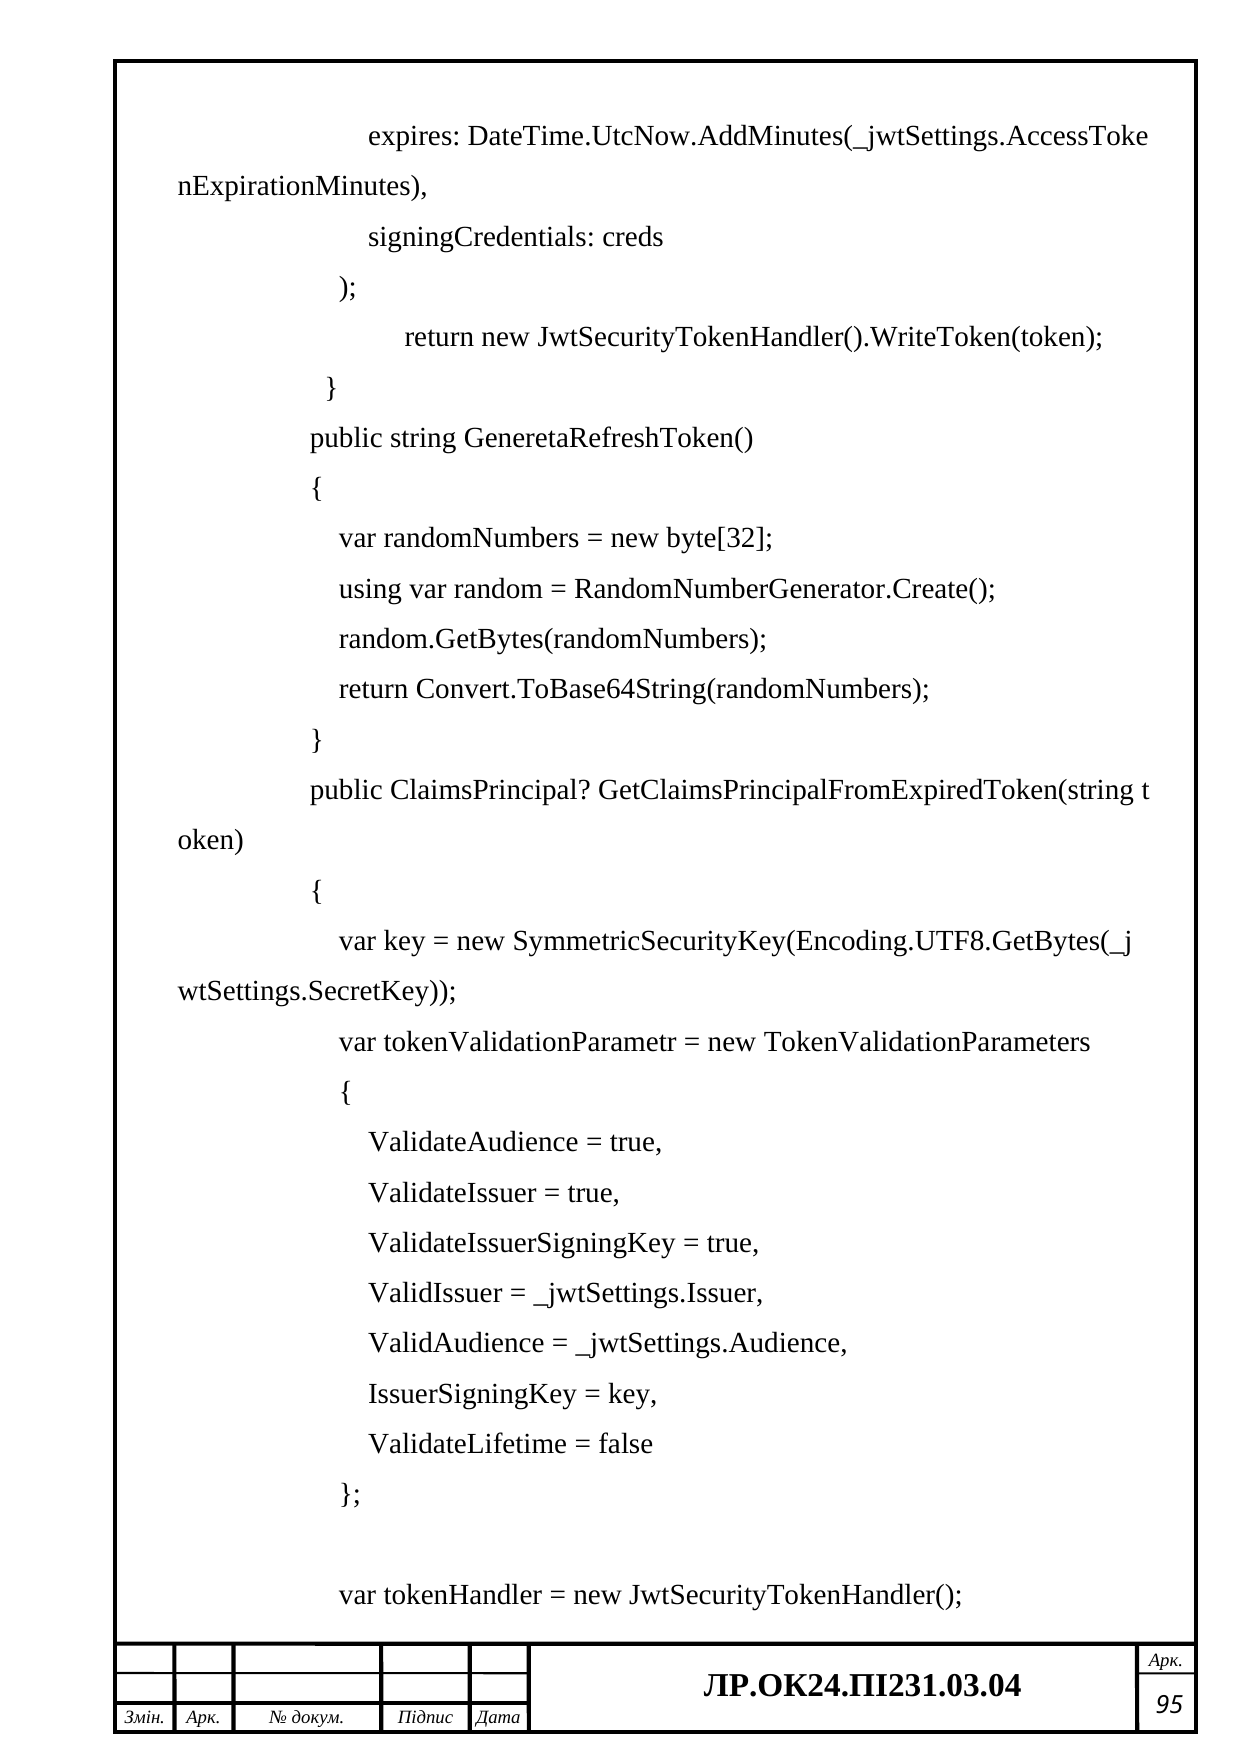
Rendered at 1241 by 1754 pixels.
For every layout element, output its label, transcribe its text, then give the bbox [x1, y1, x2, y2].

text ValidateAudience = true, [177, 1124, 1152, 1158]
text using var random = RandomNumberGenerator.Create(); [177, 571, 1152, 604]
text random.GetBytes(randomNumbers); [177, 621, 1152, 655]
text IssuerSigningKey = key, [177, 1376, 1152, 1409]
text } [177, 370, 1152, 403]
text return new JwtSecurityTokenHandler().WriteToken(token); [177, 319, 1152, 353]
text }; [177, 1477, 1152, 1510]
text } [177, 722, 1152, 755]
text ValidateLifetime = false [177, 1426, 1152, 1460]
text { [177, 1074, 1152, 1108]
text ); [177, 269, 1152, 303]
text { [177, 470, 1152, 504]
text public string GeneretaRefreshToken() [177, 420, 1152, 453]
text ValidateIssuerSigningKey = true, [177, 1225, 1152, 1258]
text var tokenHandler = new JwtSecurityTokenHandler(); [177, 1577, 1152, 1611]
text signingCredentials: creds [177, 219, 1152, 252]
text var randomNumbers = new byte[32]; [177, 521, 1152, 554]
text var key = new SymmetricSecurityKey(Encoding.UTF8.GetBytes(_jwtSettings.SecretKey)); [177, 923, 1152, 1007]
text expires: DateTime.UtcNow.AddMinutes(_jwtSettings.AccessTokenExpirationMinutes), [177, 118, 1152, 202]
text public ClaimsPrincipal? GetClaimsPrincipalFromExpiredToken(string token) [177, 772, 1152, 856]
text return Convert.ToBase64String(randomNumbers); [177, 672, 1152, 705]
text var tokenValidationParametr = new TokenValidationParameters [177, 1024, 1152, 1057]
text { [177, 873, 1152, 906]
text ValidIssuer = _jwtSettings.Issuer, [177, 1275, 1152, 1309]
text ValidateIssuer = true, [177, 1175, 1152, 1208]
text ValidAudience = _jwtSettings.Audience, [177, 1326, 1152, 1359]
